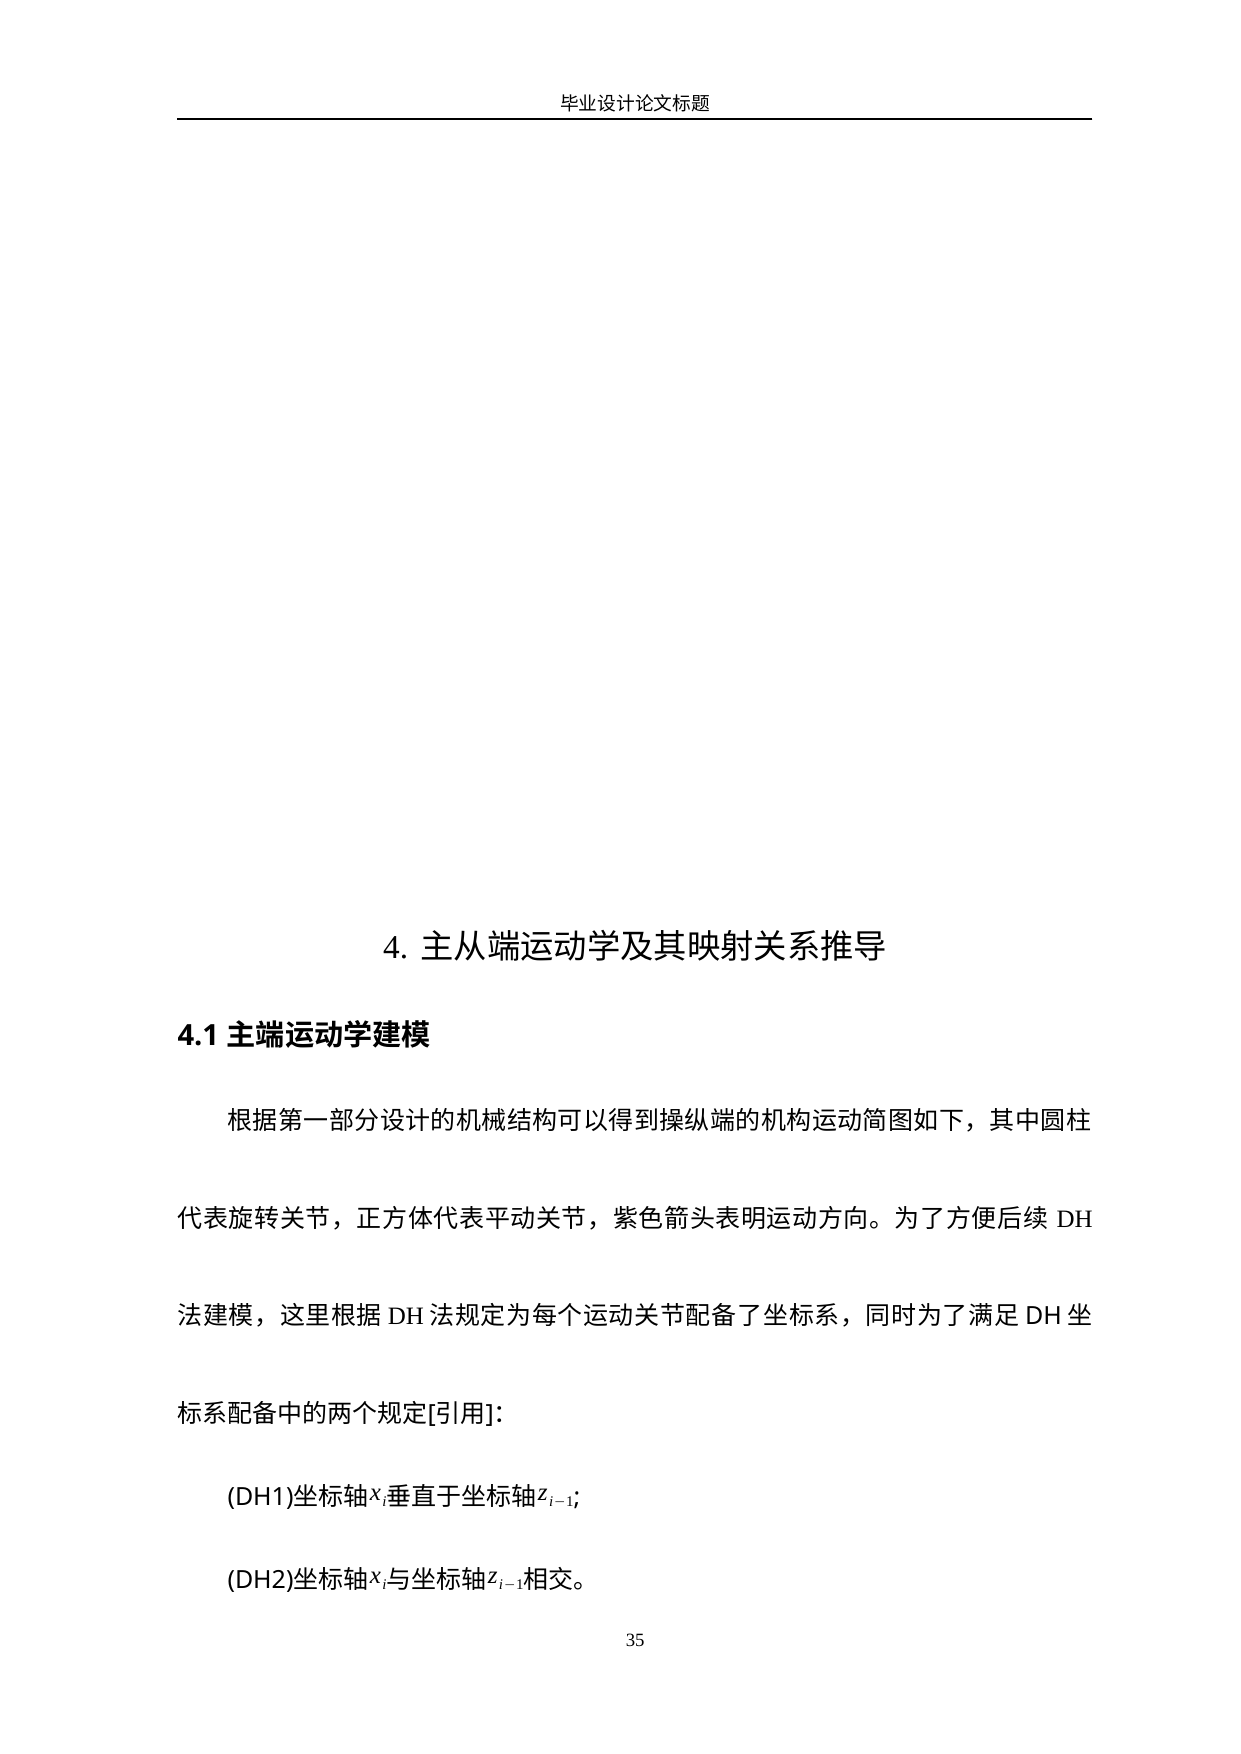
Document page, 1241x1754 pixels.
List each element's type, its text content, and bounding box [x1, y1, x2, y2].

text (DH1)坐标轴垂直于坐标轴; [177, 1462, 1092, 1527]
text (DH2)坐标轴与坐标轴相交。 [177, 1545, 1092, 1610]
text 4.1 主端运动学建模 [177, 1000, 1092, 1065]
list 主从端运动学及其映射关系推导 [177, 911, 1092, 976]
text 根据第一部分设计的机械结构可以得到操纵端的机构运动简图如下，其中圆柱代表旋转关节，正方体代表平动关节，紫色箭头表明运动方向。为了方便后续DH法建模，这里根据DH法规定为每个运动关节配备了坐标系，同时为了满足DH坐标系配备中的两个规定[引用]： [177, 1086, 1092, 1444]
